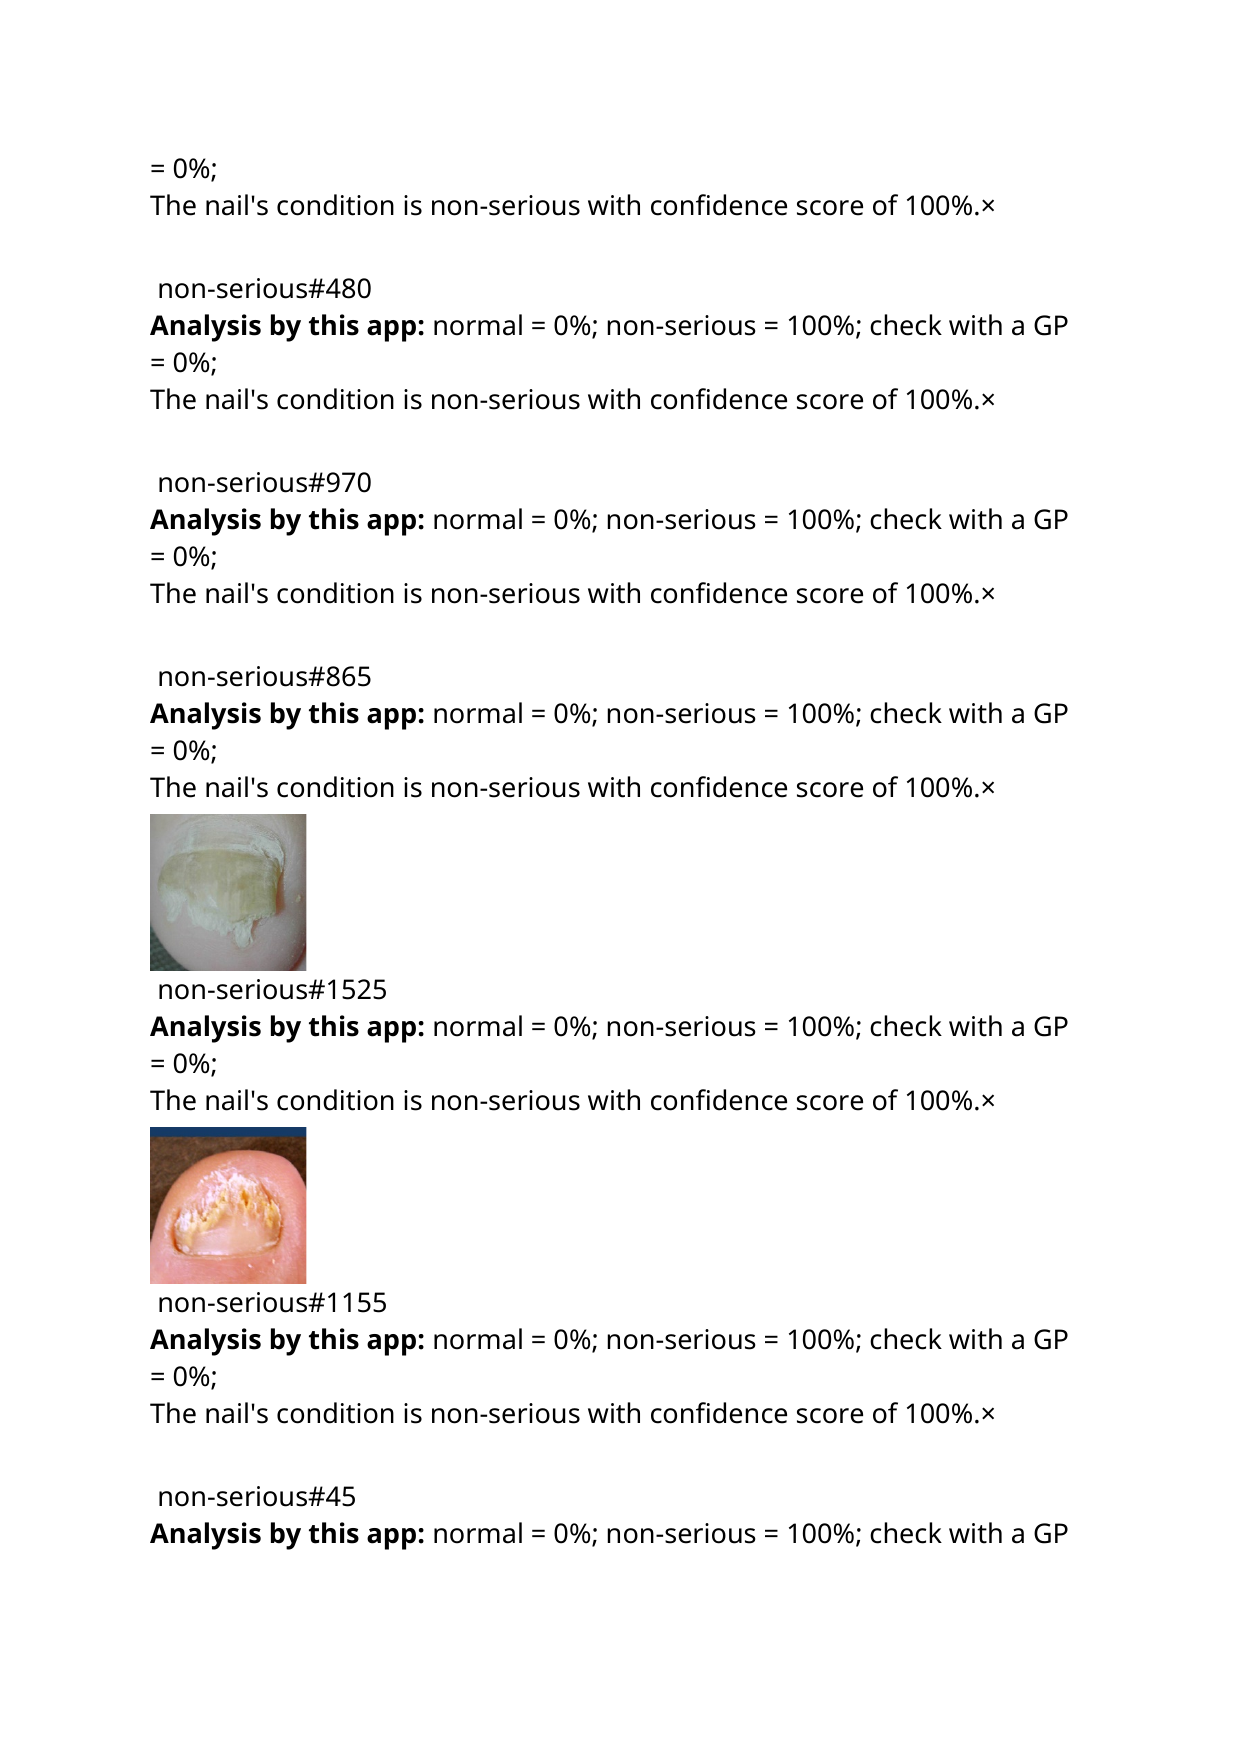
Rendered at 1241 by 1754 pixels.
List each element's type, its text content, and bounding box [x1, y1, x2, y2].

text non-serious#480 Analysis by this app: normal = 0%; non-serious = 100%; check with a GP = 0%; The nail's condition is non-serious with confidence score of 100%.× [150, 233, 1090, 417]
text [150, 1441, 1090, 1551]
text non-serious#970 Analysis by this app: normal = 0%; non-serious = 100%; check with a GP = 0%; The nail's condition is non-serious with confidence score of 100%.× [150, 427, 1090, 611]
picture [150, 1127, 307, 1284]
text non-serious#1525 Analysis by this app: normal = 0%; non-serious = 100%; check with a GP = 0%; The nail's condition is non-serious with confidence score of 100%.× [150, 814, 1090, 1118]
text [150, 150, 1090, 224]
text non-serious#865 Analysis by this app: normal = 0%; non-serious = 100%; check with a GP = 0%; The nail's condition is non-serious with confidence score of 100%.× [150, 621, 1090, 805]
text non-serious#1155 Analysis by this app: normal = 0%; non-serious = 100%; check with a GP = 0%; The nail's condition is non-serious with confidence score of 100%.× [150, 1127, 1090, 1431]
picture [150, 814, 307, 971]
